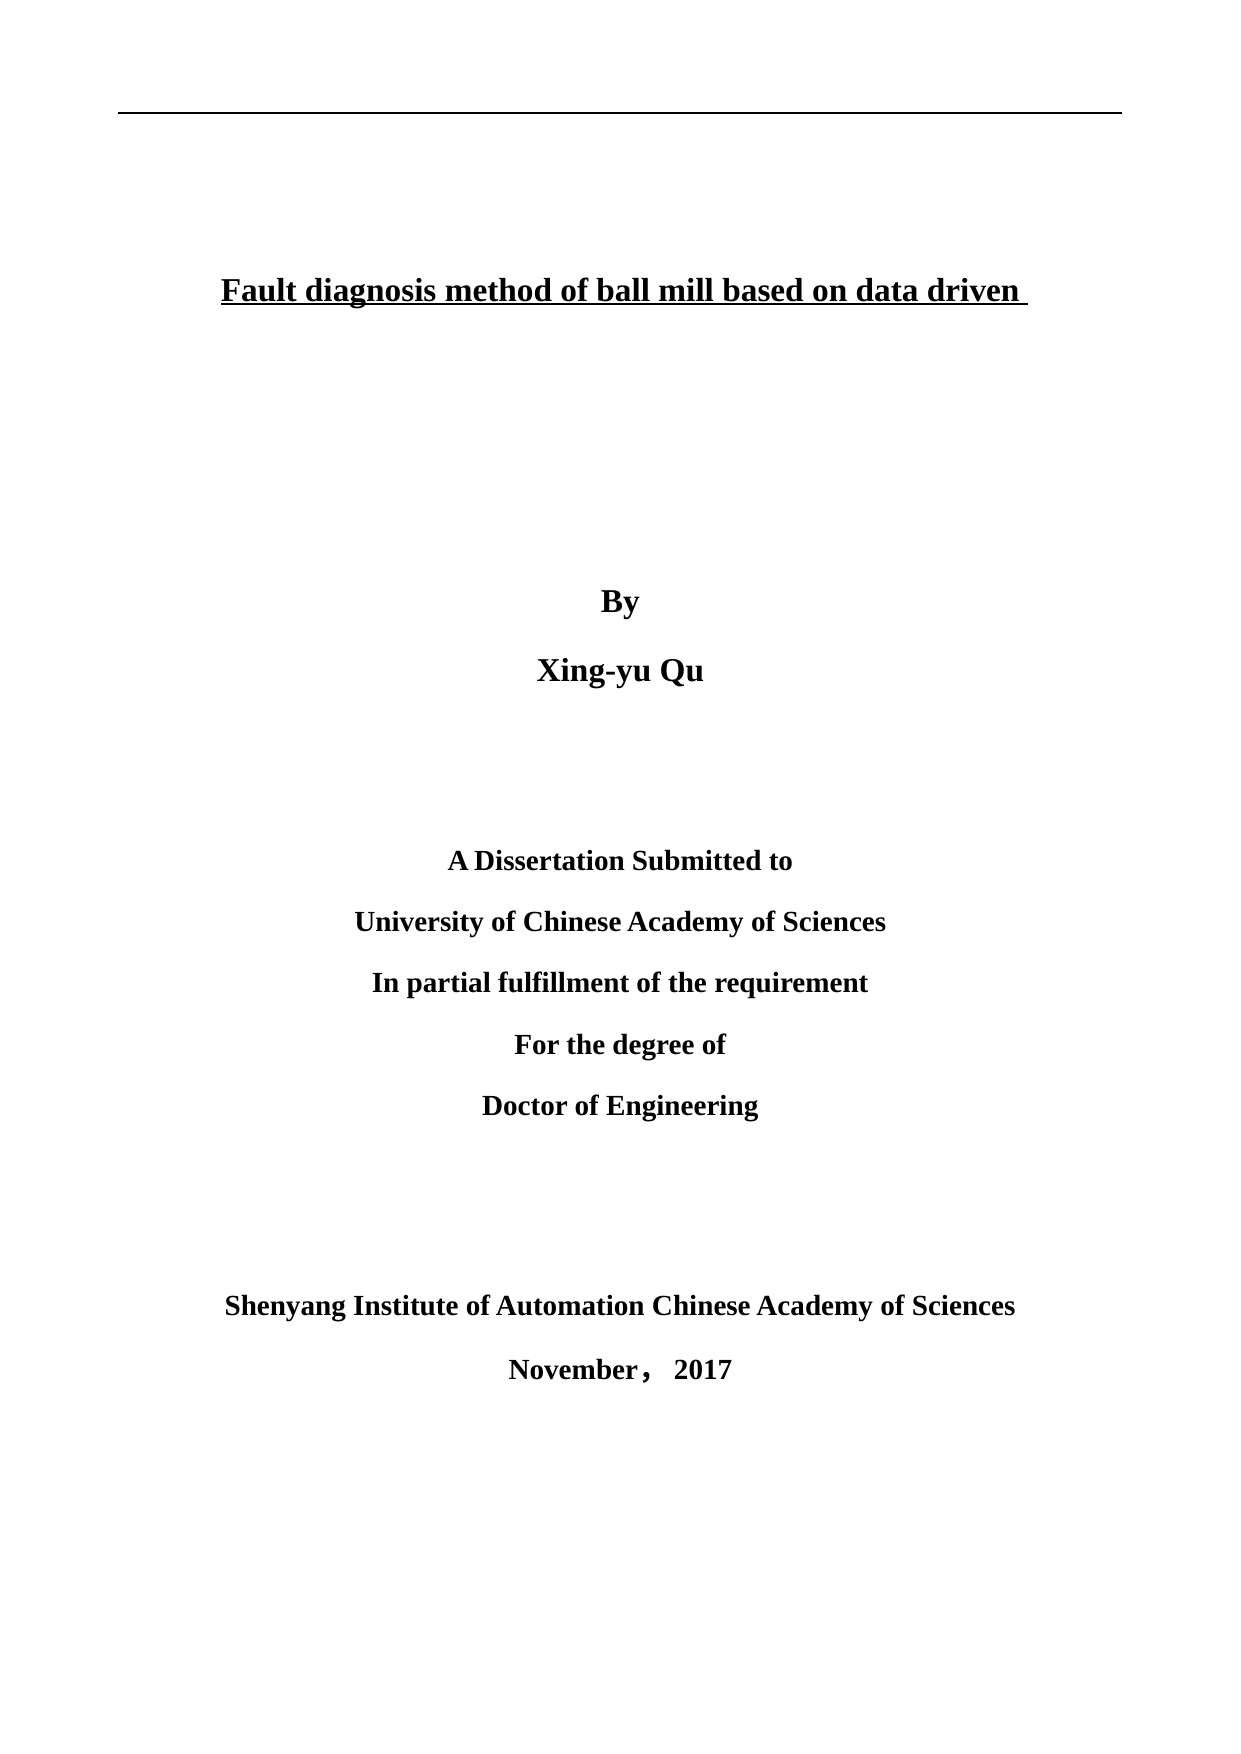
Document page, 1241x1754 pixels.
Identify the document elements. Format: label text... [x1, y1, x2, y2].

text By [118, 566, 1122, 635]
text In partial fulfillment of the requirement [118, 965, 1122, 1000]
text Shenyang Institute of Automation Chinese Academy of Sciences [118, 1287, 1122, 1322]
text Fault diagnosis method of ball mill based on data driven [118, 254, 1122, 324]
text November， 2017 [118, 1332, 1122, 1402]
text Xing-yu Qu [118, 635, 1122, 704]
text Doctor of Engineering [118, 1088, 1122, 1122]
text A Dissertation Submitted to [118, 842, 1122, 877]
text For the degree of [118, 1026, 1122, 1061]
text University of Chinese Academy of Sciences [118, 904, 1122, 938]
